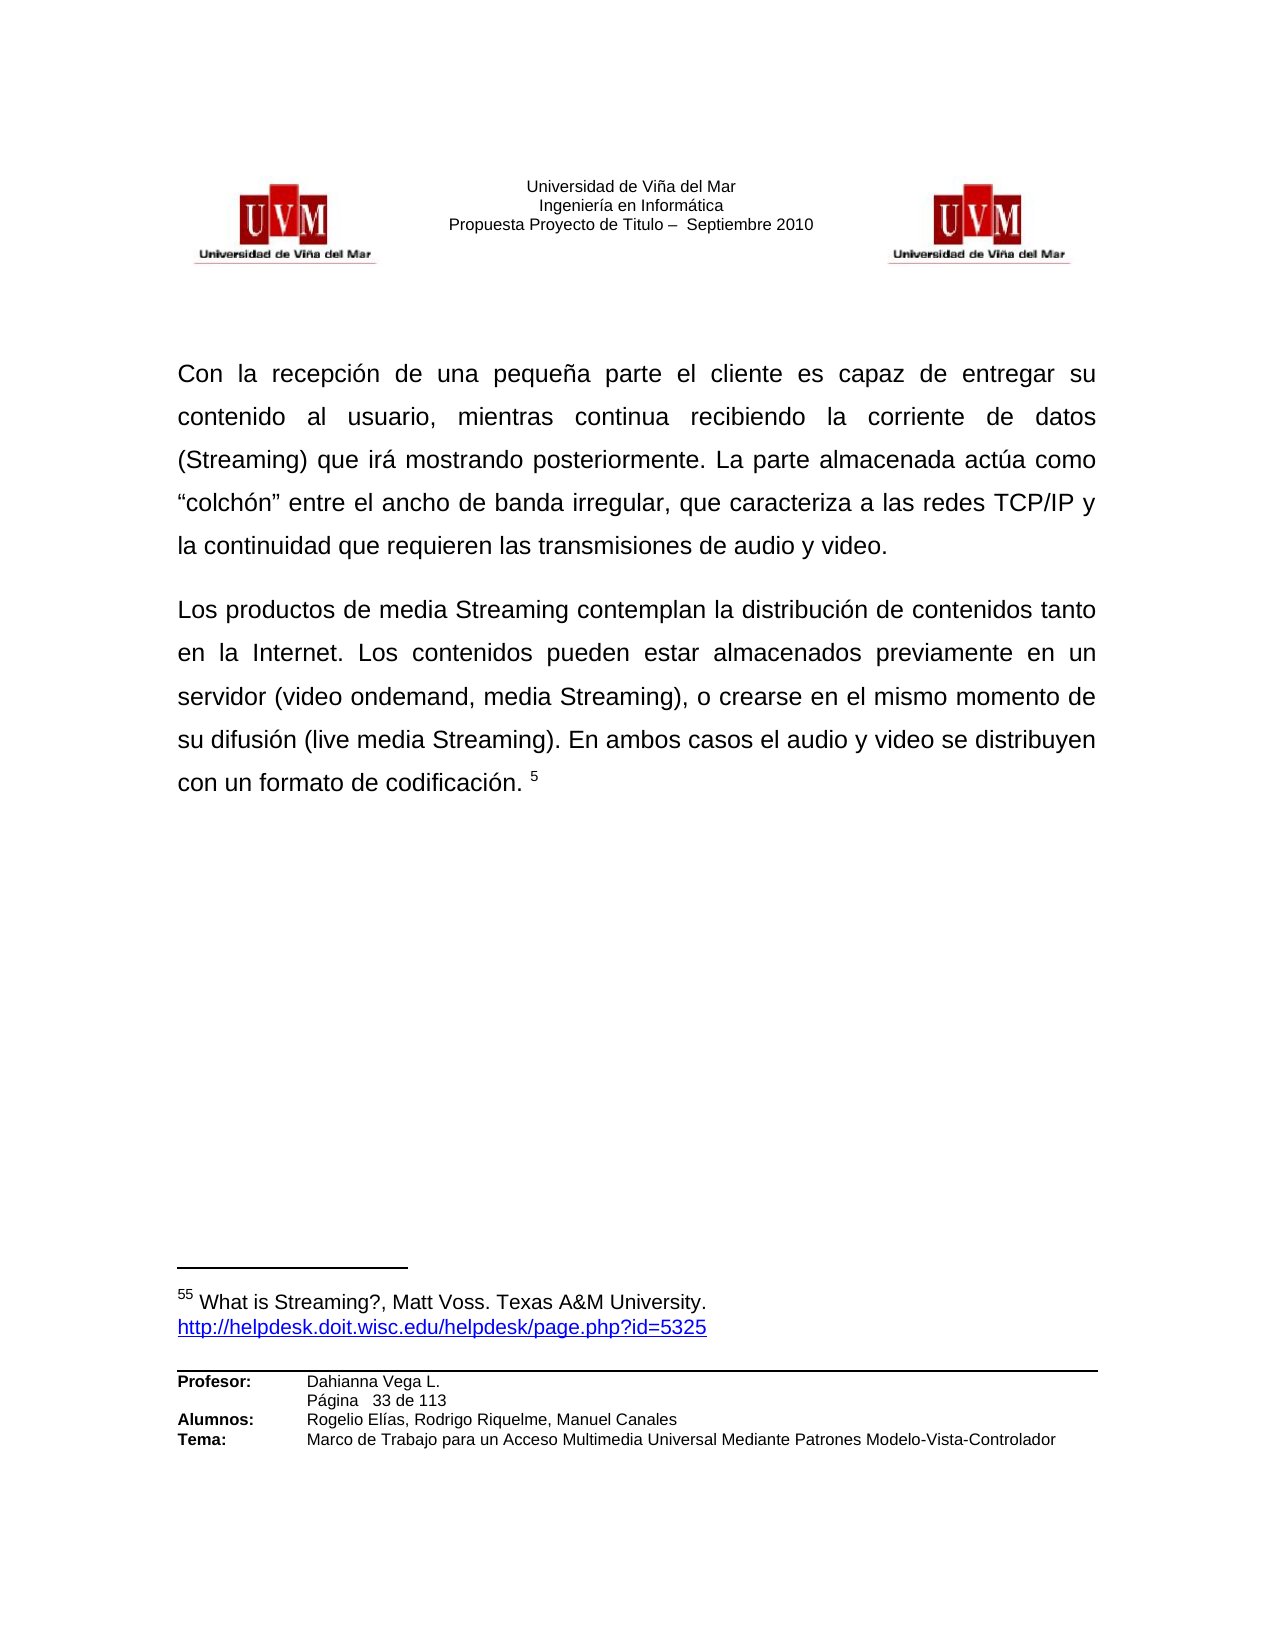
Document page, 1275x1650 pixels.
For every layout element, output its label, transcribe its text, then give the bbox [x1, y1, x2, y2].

picture [177, 176, 390, 267]
text Los productos de media Streaming contemplan la distribución de contenidos tanto en la Internet. Los contenidos pueden estar almacenados previamente en un servidor (video ondemand, media Streaming), o crearse en el mismo momento de su difusión (live media Streaming). En ambos casos el audio y video se distribuyen con un formato de codificación. [177, 595, 1098, 797]
text Con la recepción de una pequeña parte el cliente es capaz de entregar su contenido al usuario, mientras continua recibiendo la corriente de datos (Streaming) que irá mostrando posteriormente. La parte almacenada actúa como “colchón” entre el ancho de banda irregular, que caracteriza a las redes TCP/IP y la continuidad que requieren las transmisiones de audio y video. [177, 359, 1098, 560]
picture [871, 176, 1084, 267]
